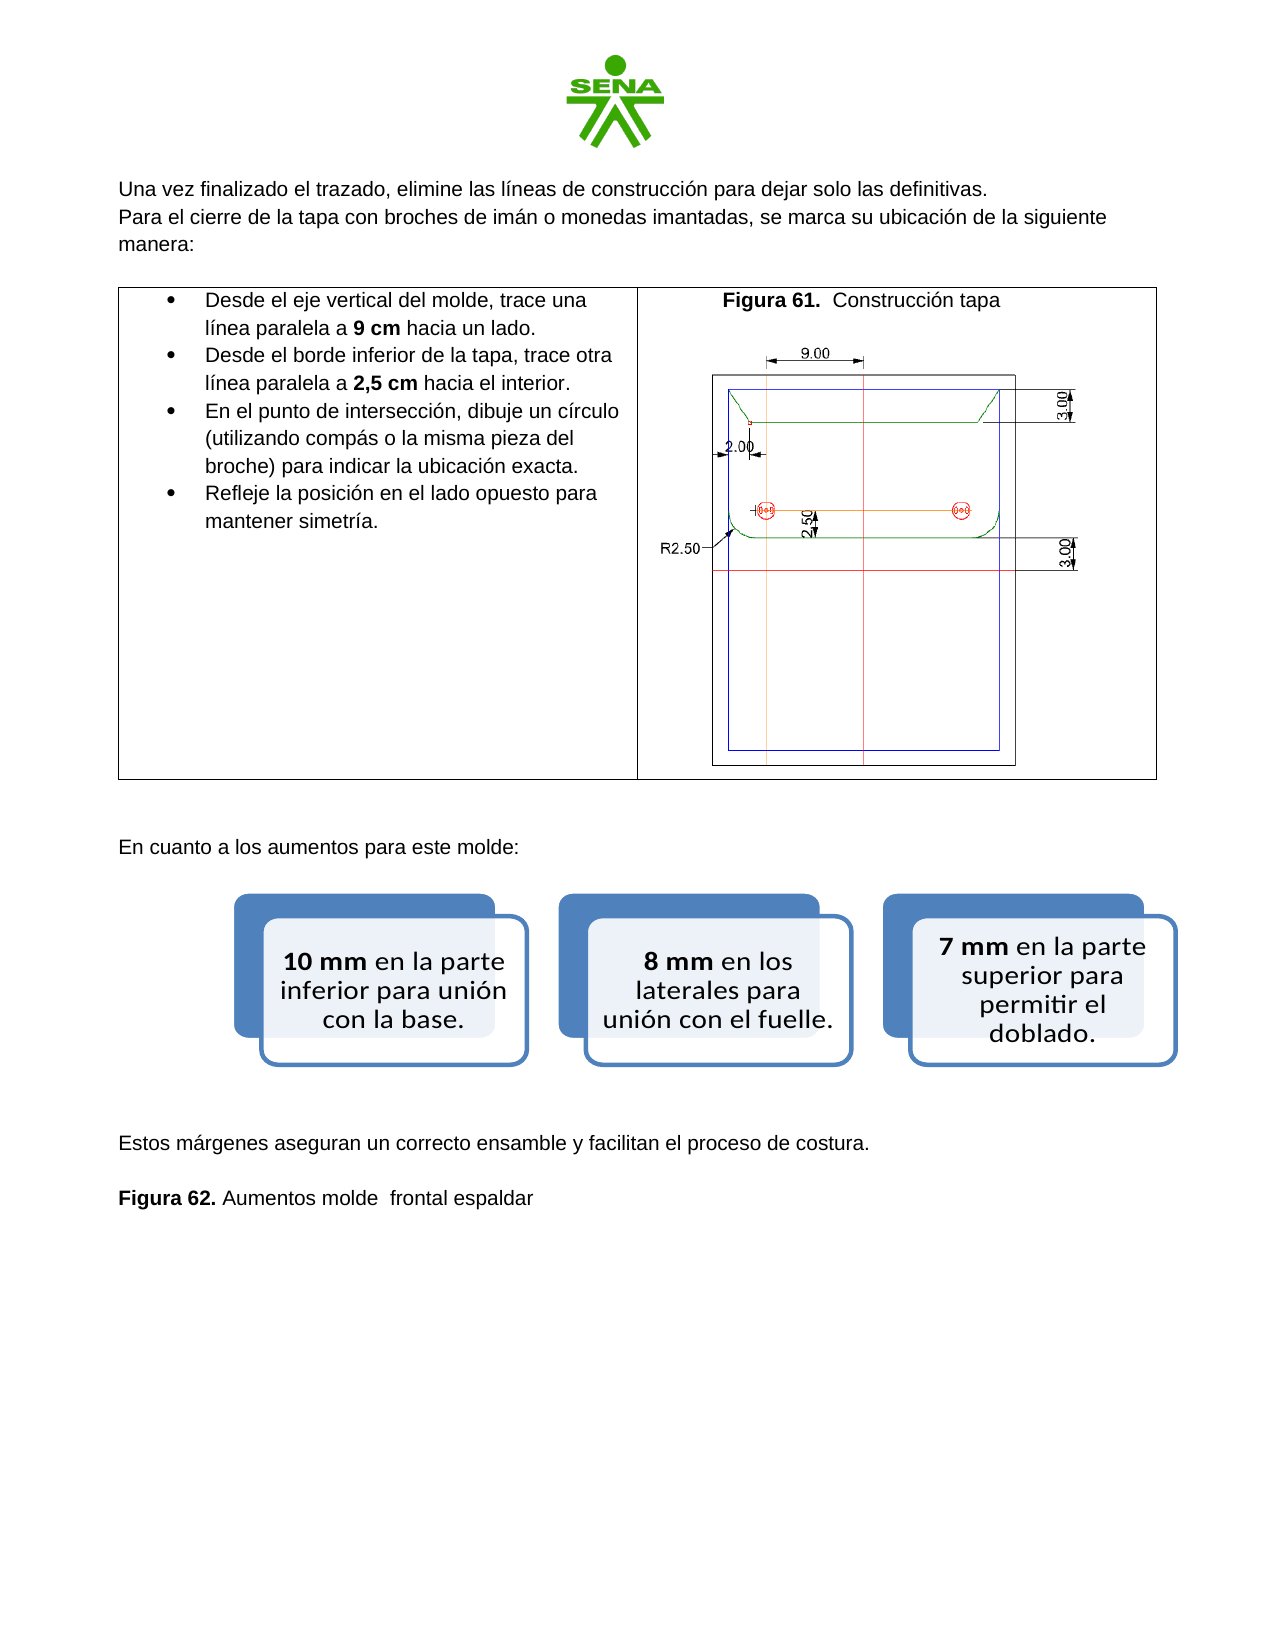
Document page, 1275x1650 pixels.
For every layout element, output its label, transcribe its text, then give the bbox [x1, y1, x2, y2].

text Estos márgenes aseguran un correcto ensamble y facilitan el proceso de costura. [118, 1130, 1157, 1154]
picture [648, 336, 1133, 779]
list Figura 62. Aumentos molde frontal espaldar [118, 1185, 1157, 1209]
text En cuanto a los aumentos para este molde: [118, 835, 1157, 859]
text Para el cierre de la tapa con broches de imán o monedas imantadas, se marca su ubicación de la siguiente manera: [118, 205, 1157, 256]
table_header Figura 61. Construcción tapa [638, 288, 1156, 779]
text Una vez finalizado el trazado, elimine las líneas de construcción para dejar solo las definitivas. [118, 177, 1157, 201]
table_header Desde el eje vertical del molde, trace una línea paralela a 9 cm hacia un lado. Desde el borde inferior de la tapa, trace otra línea paralela a 2,5 cm hacia el interior. En el punto de intersección, dibuje un círculo (utilizando compás o la misma pieza del broche) para indicar la ubicación exacta. Refleje la posición en el lado opuesto para mantener simetría. [119, 288, 637, 779]
picture [566, 55, 664, 148]
